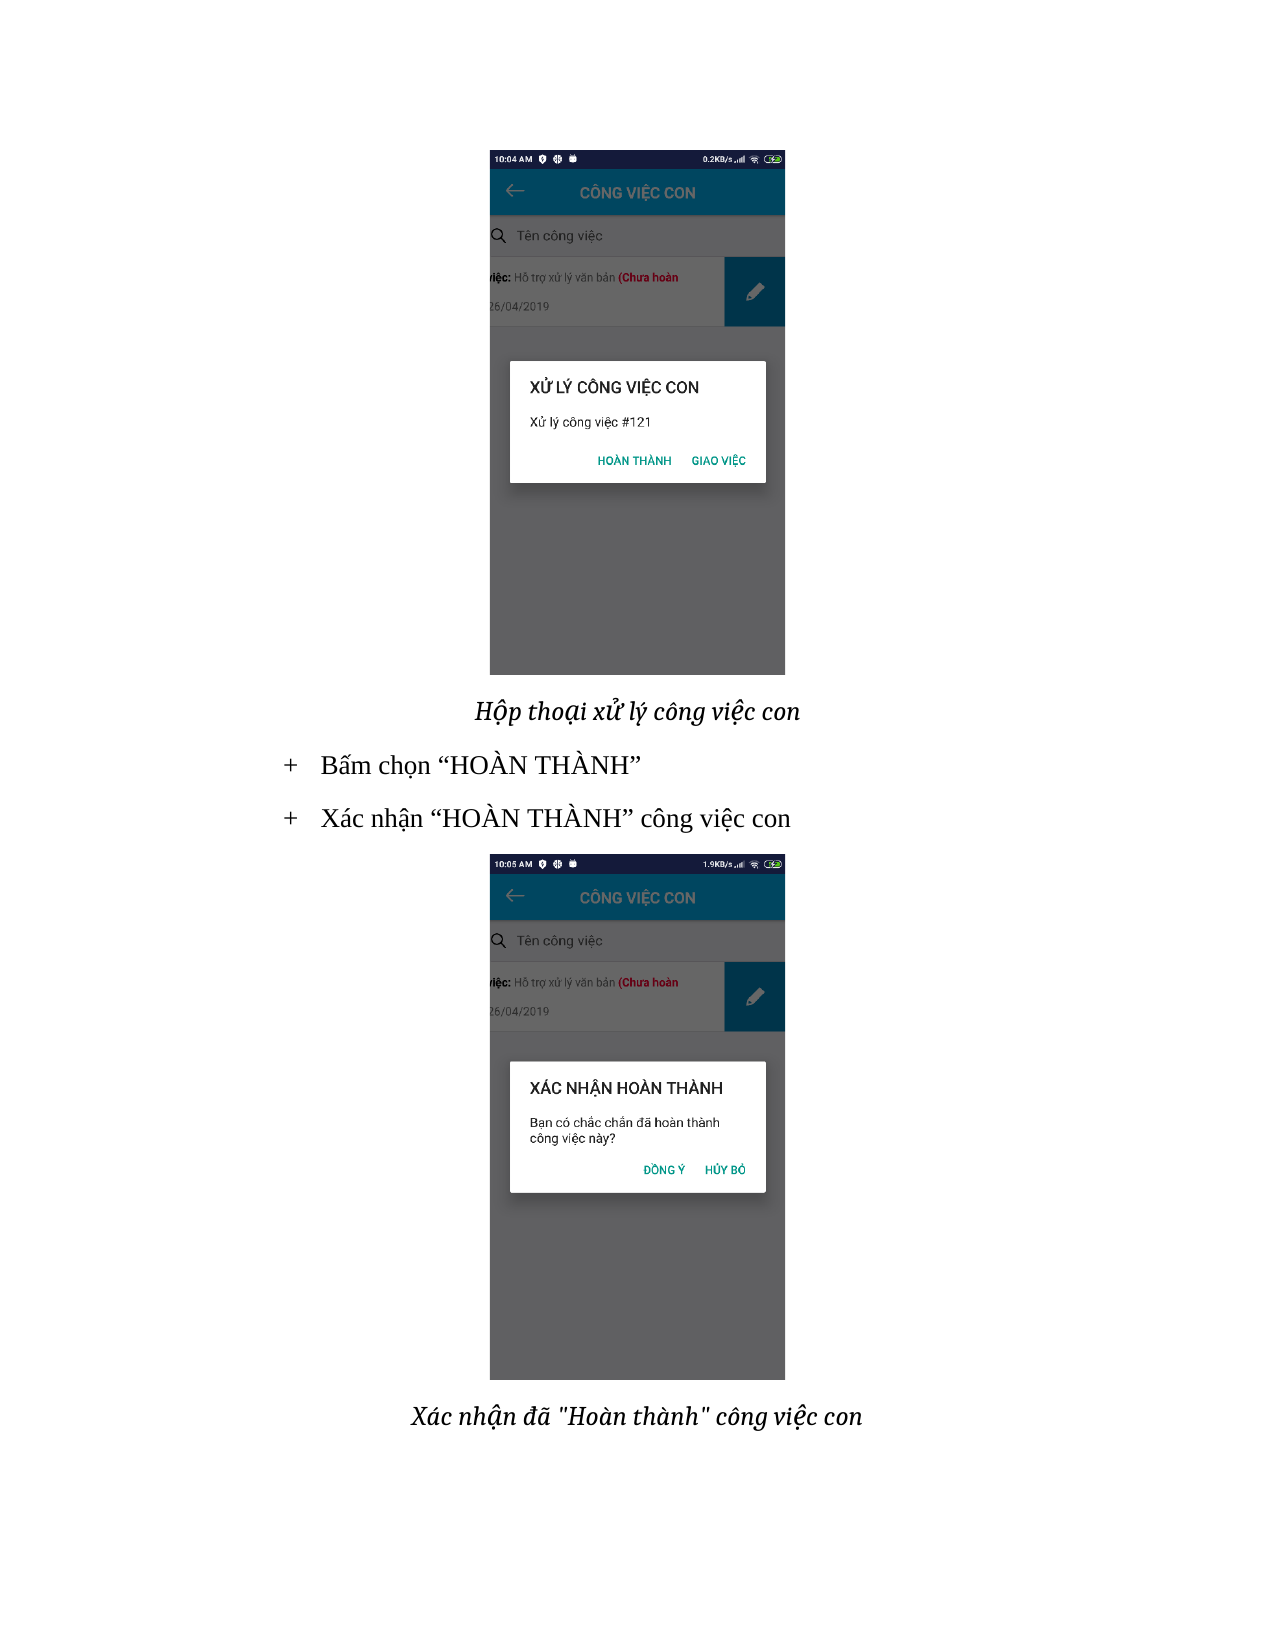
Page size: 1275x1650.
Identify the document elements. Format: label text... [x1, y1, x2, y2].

picture [489, 150, 786, 168]
picture [748, 989, 763, 1003]
list Bấm chọn “HOÀN THÀNH” [283, 749, 1087, 780]
picture [489, 921, 786, 1380]
picture [489, 854, 786, 873]
picture [748, 284, 763, 298]
picture [642, 188, 649, 200]
picture [489, 216, 786, 675]
list Xác nhận “HOÀN THÀNH” công việc con [283, 802, 1087, 833]
picture [690, 188, 694, 198]
picture [599, 188, 605, 197]
picture [599, 893, 605, 902]
picture [690, 893, 694, 903]
picture [642, 893, 649, 905]
text Hộp thoại xử lý công việc con [187, 696, 1087, 727]
text Xác nhận đã "Hoàn thành" công việc con [187, 1401, 1087, 1432]
